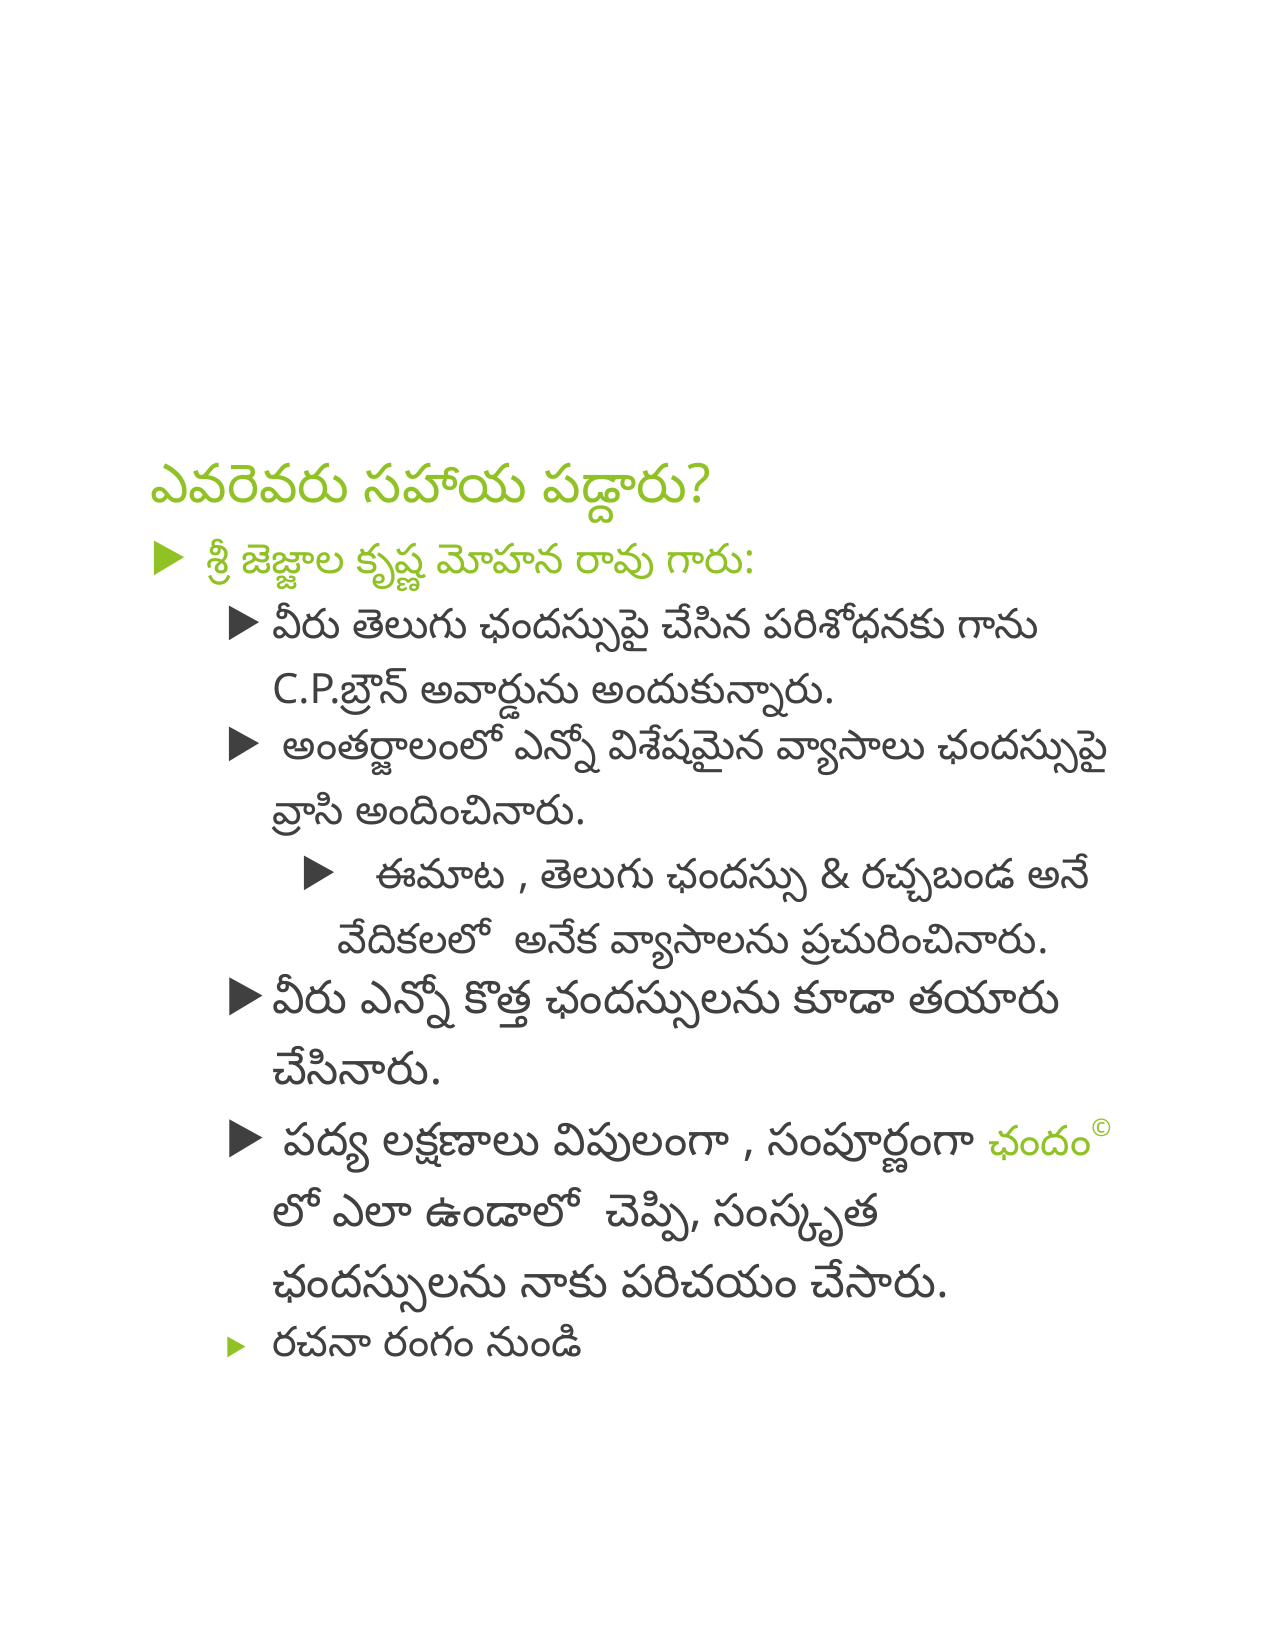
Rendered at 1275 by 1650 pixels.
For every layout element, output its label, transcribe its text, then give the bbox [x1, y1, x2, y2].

subtitle ఎవరెవరు సహాయ పడ్దారు? [150, 445, 1125, 529]
subtitle వీరు ఎన్నో కొత్త ఛందస్సులను కూడా తయారు చేసినారు. [225, 973, 1125, 1107]
subtitle వీరు తెలుగు ఛందస్సుపై చేసిన పరిశోధనకు గాను C.P.బ్రౌన్ అవార్డును అందుకున్నారు. [225, 594, 1125, 723]
subtitle శ్రీ జెజ్జాల కృష్ణ మోహన రావు గారు: [150, 529, 1125, 594]
subtitle పద్య లక్షణాలు విపులంగా , సంపూర్ణంగా ఛందం© లో ఎలా ఉండాలో చెప్పి, సంస్కృత ఛందస్సులను నాకు పరిచయం చేసారు. [225, 1107, 1125, 1320]
subtitle ఈమాట , తెలుగు ఛందస్సు & రచ్చబండ అనే వేదికలలో అనేక వ్యాసాలను ప్రచురించినారు. [300, 844, 1125, 973]
subtitle రచనా రంగం నుండి [225, 1320, 1125, 1376]
subtitle అంతర్జాలంలో ఎన్నో విశేషమైన వ్యాసాలు ఛందస్సుపై వ్రాసి అందించినారు. [225, 723, 1125, 844]
